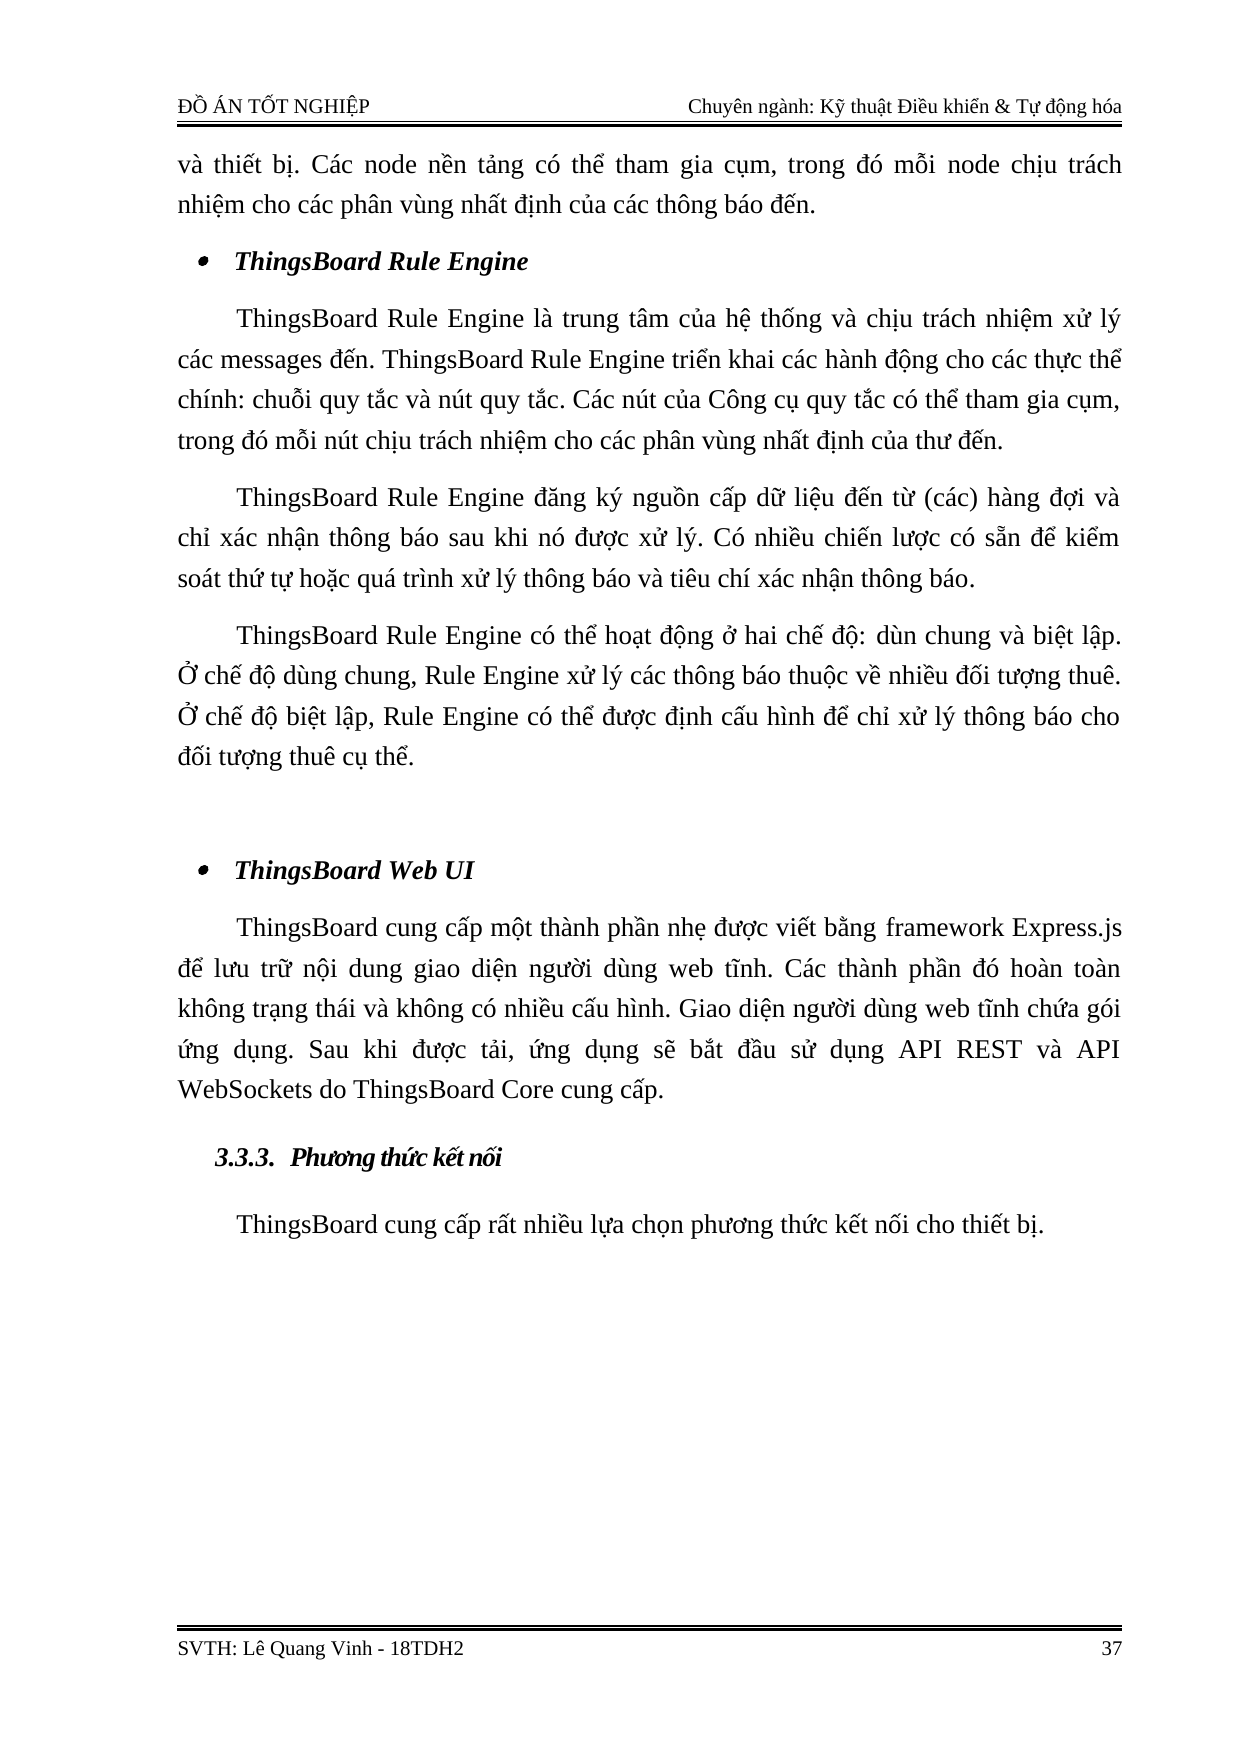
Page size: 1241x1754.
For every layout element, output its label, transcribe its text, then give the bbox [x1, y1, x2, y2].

text ThingsBoard Rule Engine là trung tâm của hệ thống và chịu trách nhiệm xử lý các messages đến. ThingsBoard Rule Engine triển khai các hành động cho các thực thể chính: chuỗi quy tắc và nút quy tắc. Các nút của Công cụ quy tắc có thể tham gia cụm, trong đó mỗi nút chịu trách nhiệm cho các phân vùng nhất định của thư đến. [177, 302, 1122, 455]
text ThingsBoard cung cấp một thành phần nhẹ được viết bằng framework Express.js để lưu trữ nội dung giao diện người dùng web tĩnh. Các thành phần đó hoàn toàn không trạng thái và không có nhiều cấu hình. Giao diện người dùng web tĩnh chứa gói ứng dụng. Sau khi được tải, ứng dụng sẽ bắt đầu sử dụng API REST và API WebSockets do ThingsBoard Core cung cấp. [177, 911, 1122, 1104]
subtitle Phương thức kết nối [215, 1141, 1122, 1172]
list ThingsBoard Web UI [196, 854, 1122, 885]
text ThingsBoard Rule Engine có thể hoạt động ở hai chế độ: dùn chung và biệt lập. Ở chế độ dùng chung, Rule Engine xử lý các thông báo thuộc về nhiều đối tượng thuê. Ở chế độ biệt lập, Rule Engine có thể được định cấu hình để chỉ xử lý thông báo cho đối tượng thuê cụ thể. [177, 619, 1122, 771]
text ThingsBoard Rule Engine đăng ký nguồn cấp dữ liệu đến từ (các) hàng đợi và chỉ xác nhận thông báo sau khi nó được xử lý. Có nhiều chiến lược có sẵn để kiểm soát thứ tự hoặc quá trình xử lý thông báo và tiêu chí xác nhận thông báo. [177, 481, 1122, 593]
list ThingsBoard Rule Engine [196, 245, 1122, 276]
text ThingsBoard cung cấp rất nhiều lựa chọn phương thức kết nối cho thiết bị. [177, 1208, 1122, 1239]
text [177, 148, 1122, 219]
